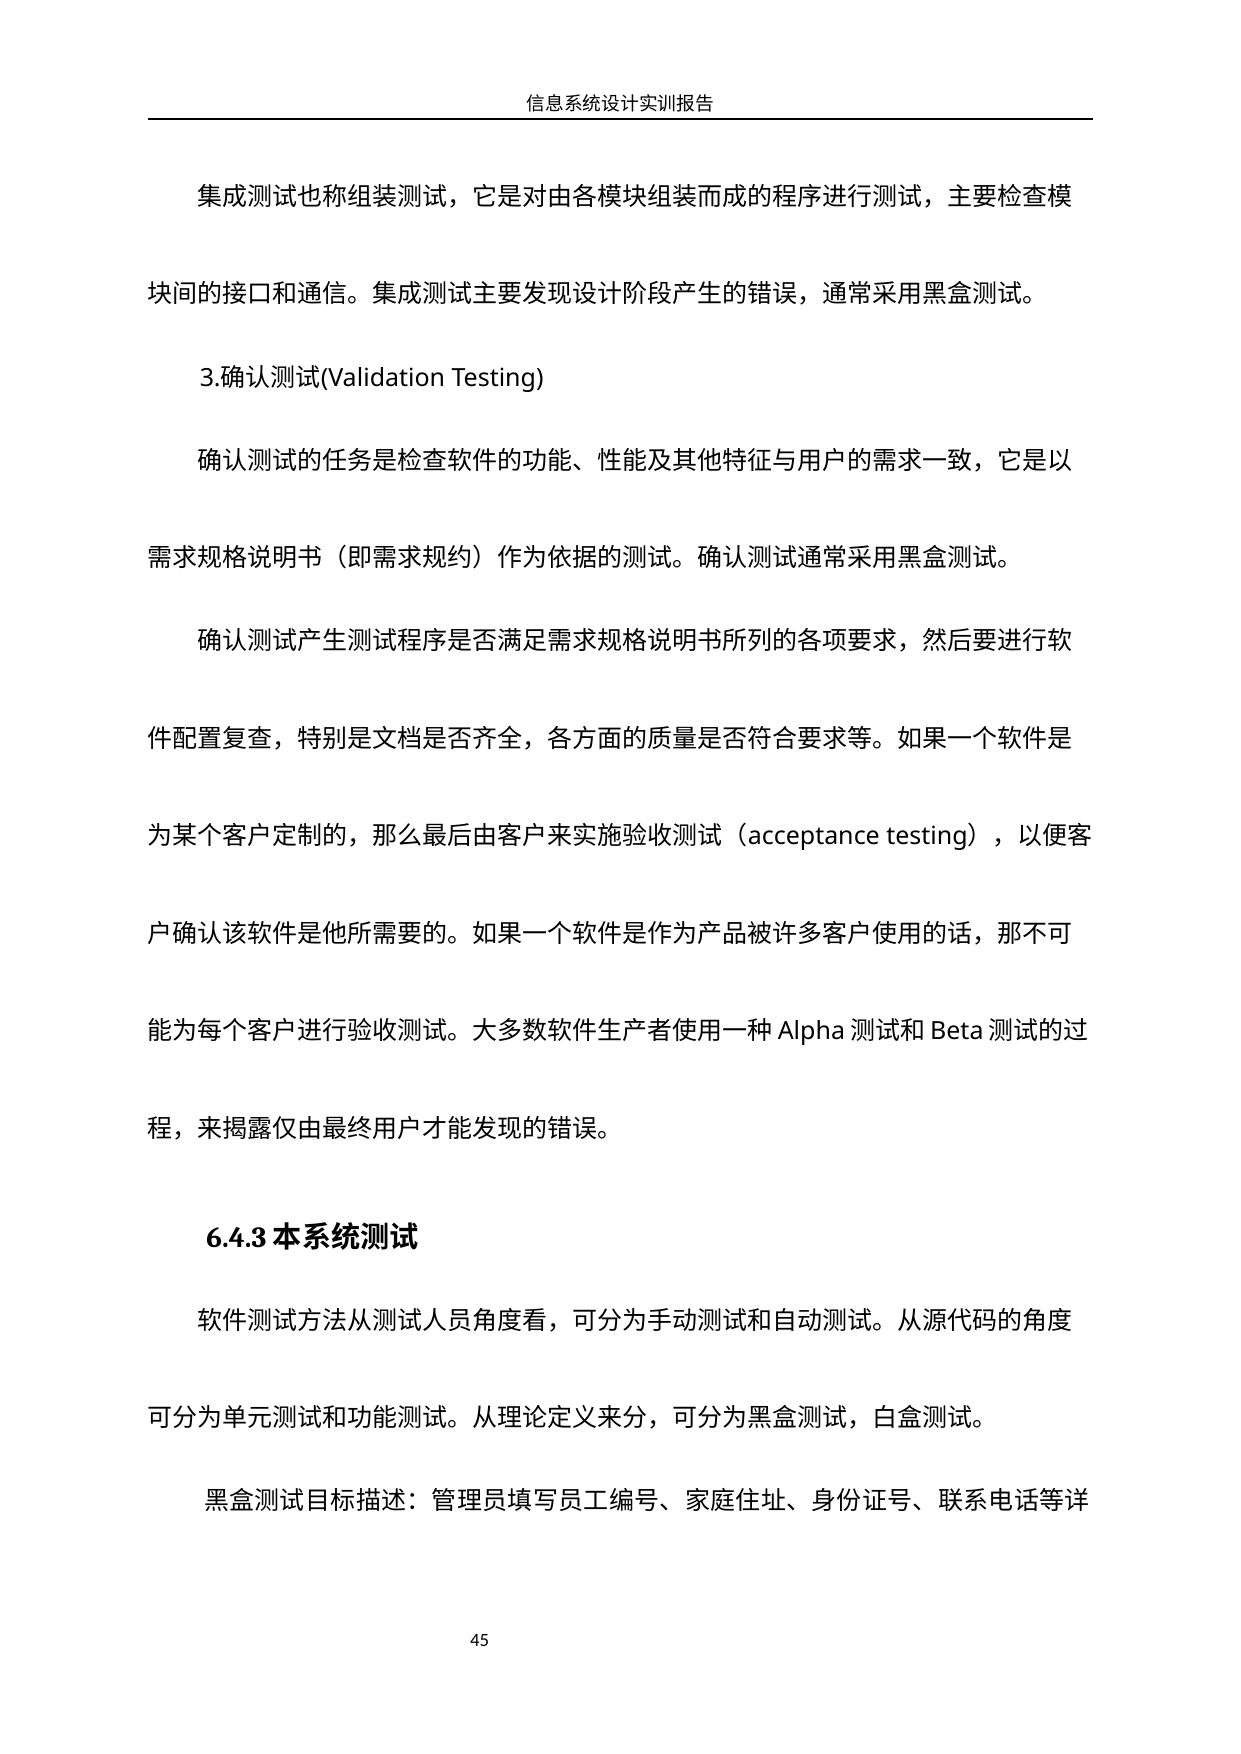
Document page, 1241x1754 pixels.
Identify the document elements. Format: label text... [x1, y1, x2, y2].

text 确认测试产生测试程序是否满足需求规格说明书所列的各项要求，然后要进行软件配置复查，特别是文档是否齐全，各方面的质量是否符合要求等。如果一个软件是为某个客户定制的，那么最后由客户来实施验收测试（acceptance testing），以便客户确认该软件是他所需要的。如果一个软件是作为产品被许多客户使用的话，那不可能为每个客户进行验收测试。大多数软件生产者使用一种Alpha测试和Beta测试的过程，来揭露仅由最终用户才能发现的错误。 [148, 606, 1093, 1159]
text 确认测试的任务是检查软件的功能、性能及其他特征与用户的需求一致，它是以需求规格说明书（即需求规约）作为依据的测试。确认测试通常采用黑盒测试。 [148, 426, 1093, 588]
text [148, 1466, 1093, 1531]
text 软件测试方法从测试人员角度看，可分为手动测试和自动测试。从源代码的角度可分为单元测试和功能测试。从理论定义来分，可分为黑盒测试，白盒测试。 [148, 1286, 1093, 1448]
subtitle 6.4.3 本系统测试 [148, 1202, 1093, 1267]
text 集成测试也称组装测试，它是对由各模块组装而成的程序进行测试，主要检查模块间的接口和通信。集成测试主要发现设计阶段产生的错误，通常采用黑盒测试。 [148, 162, 1093, 324]
text 3.确认测试(Validation Testing) [199, 343, 1093, 408]
